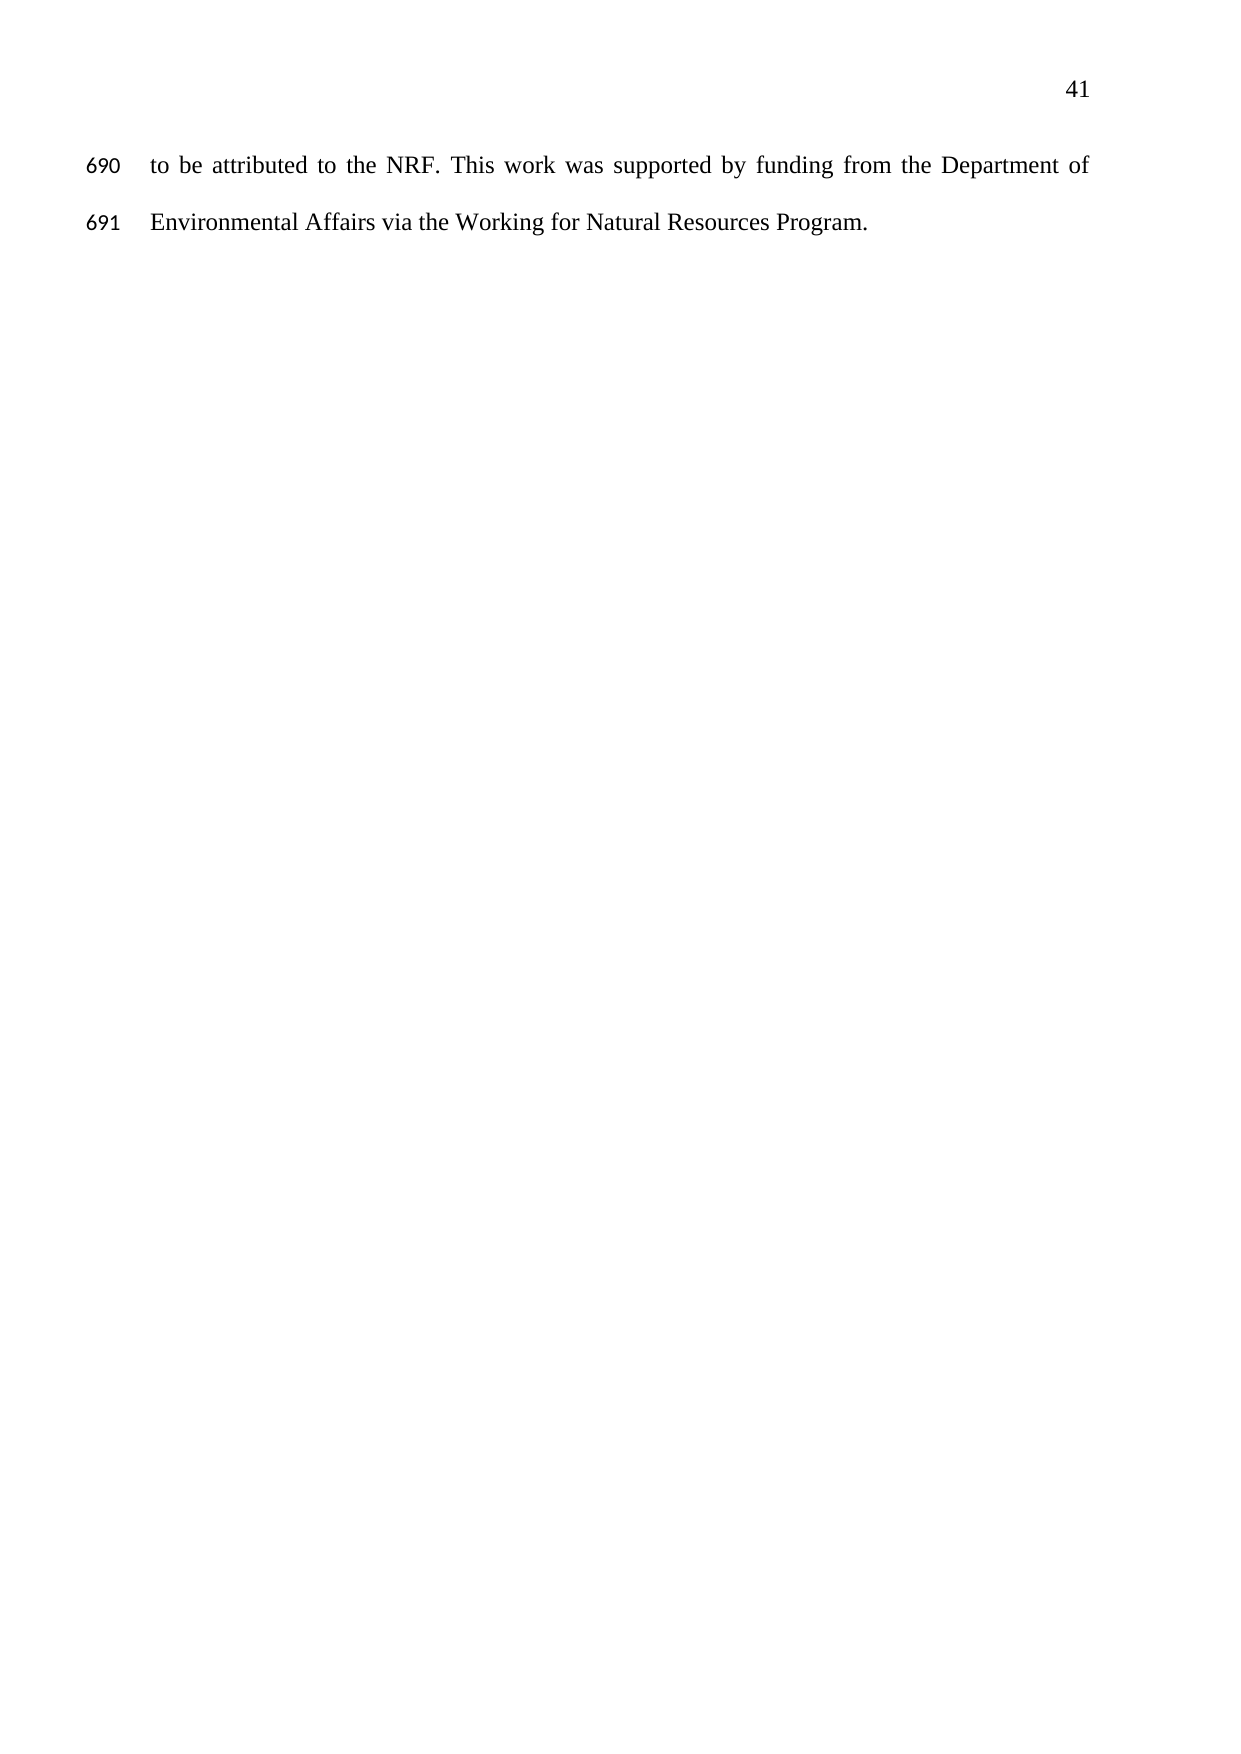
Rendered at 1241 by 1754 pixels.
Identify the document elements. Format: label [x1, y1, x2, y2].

text [150, 150, 1090, 236]
